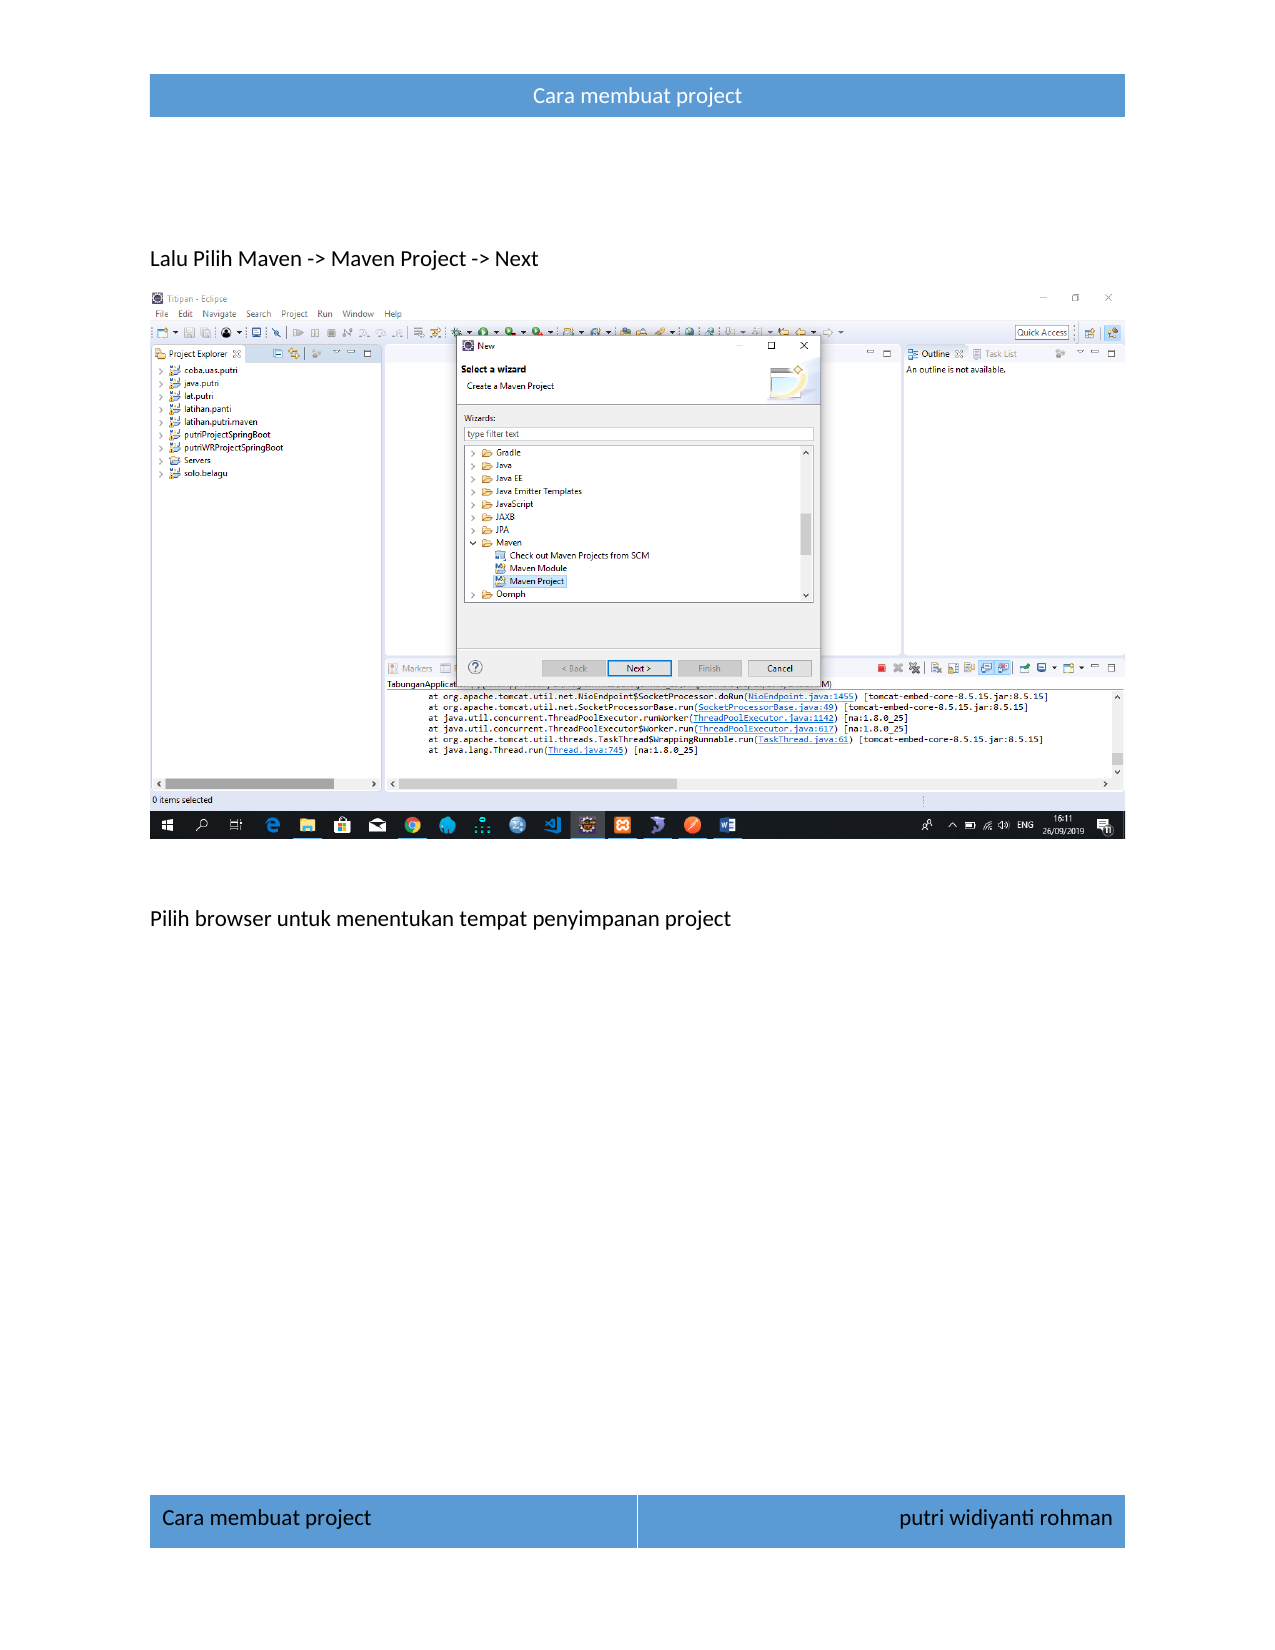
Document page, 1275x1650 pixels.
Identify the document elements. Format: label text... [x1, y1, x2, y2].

text Lalu Pilih Maven -> Maven Project -> Next [150, 244, 1125, 272]
picture [150, 290, 1125, 839]
text Pilih browser untuk menentukan tempat penyimpanan project [150, 904, 1125, 932]
